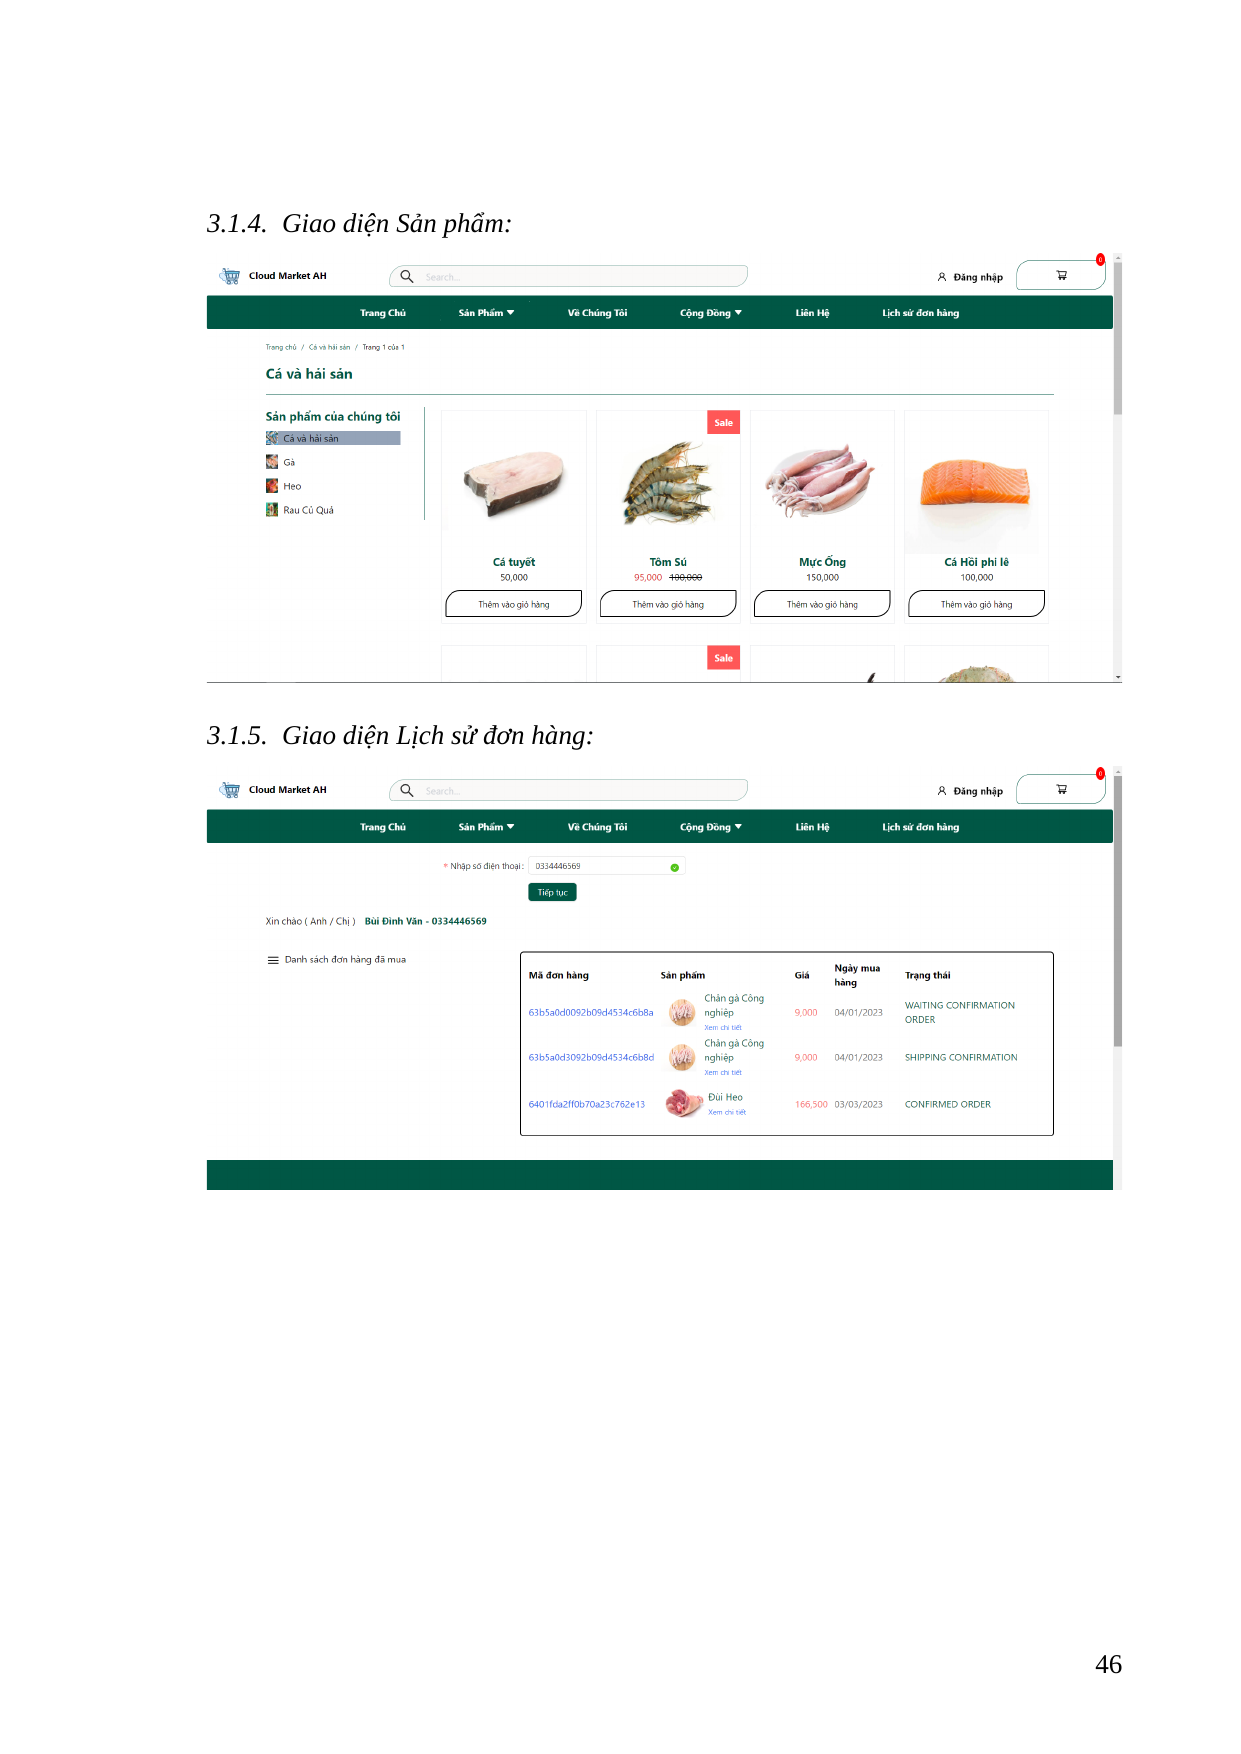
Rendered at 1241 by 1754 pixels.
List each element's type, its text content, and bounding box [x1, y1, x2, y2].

subtitle Giao diện Lịch sử đơn hàng: [207, 719, 1122, 751]
picture [206, 253, 1123, 683]
picture [206, 766, 1123, 1190]
subtitle Giao diện Sản phẩm: [207, 207, 1122, 238]
